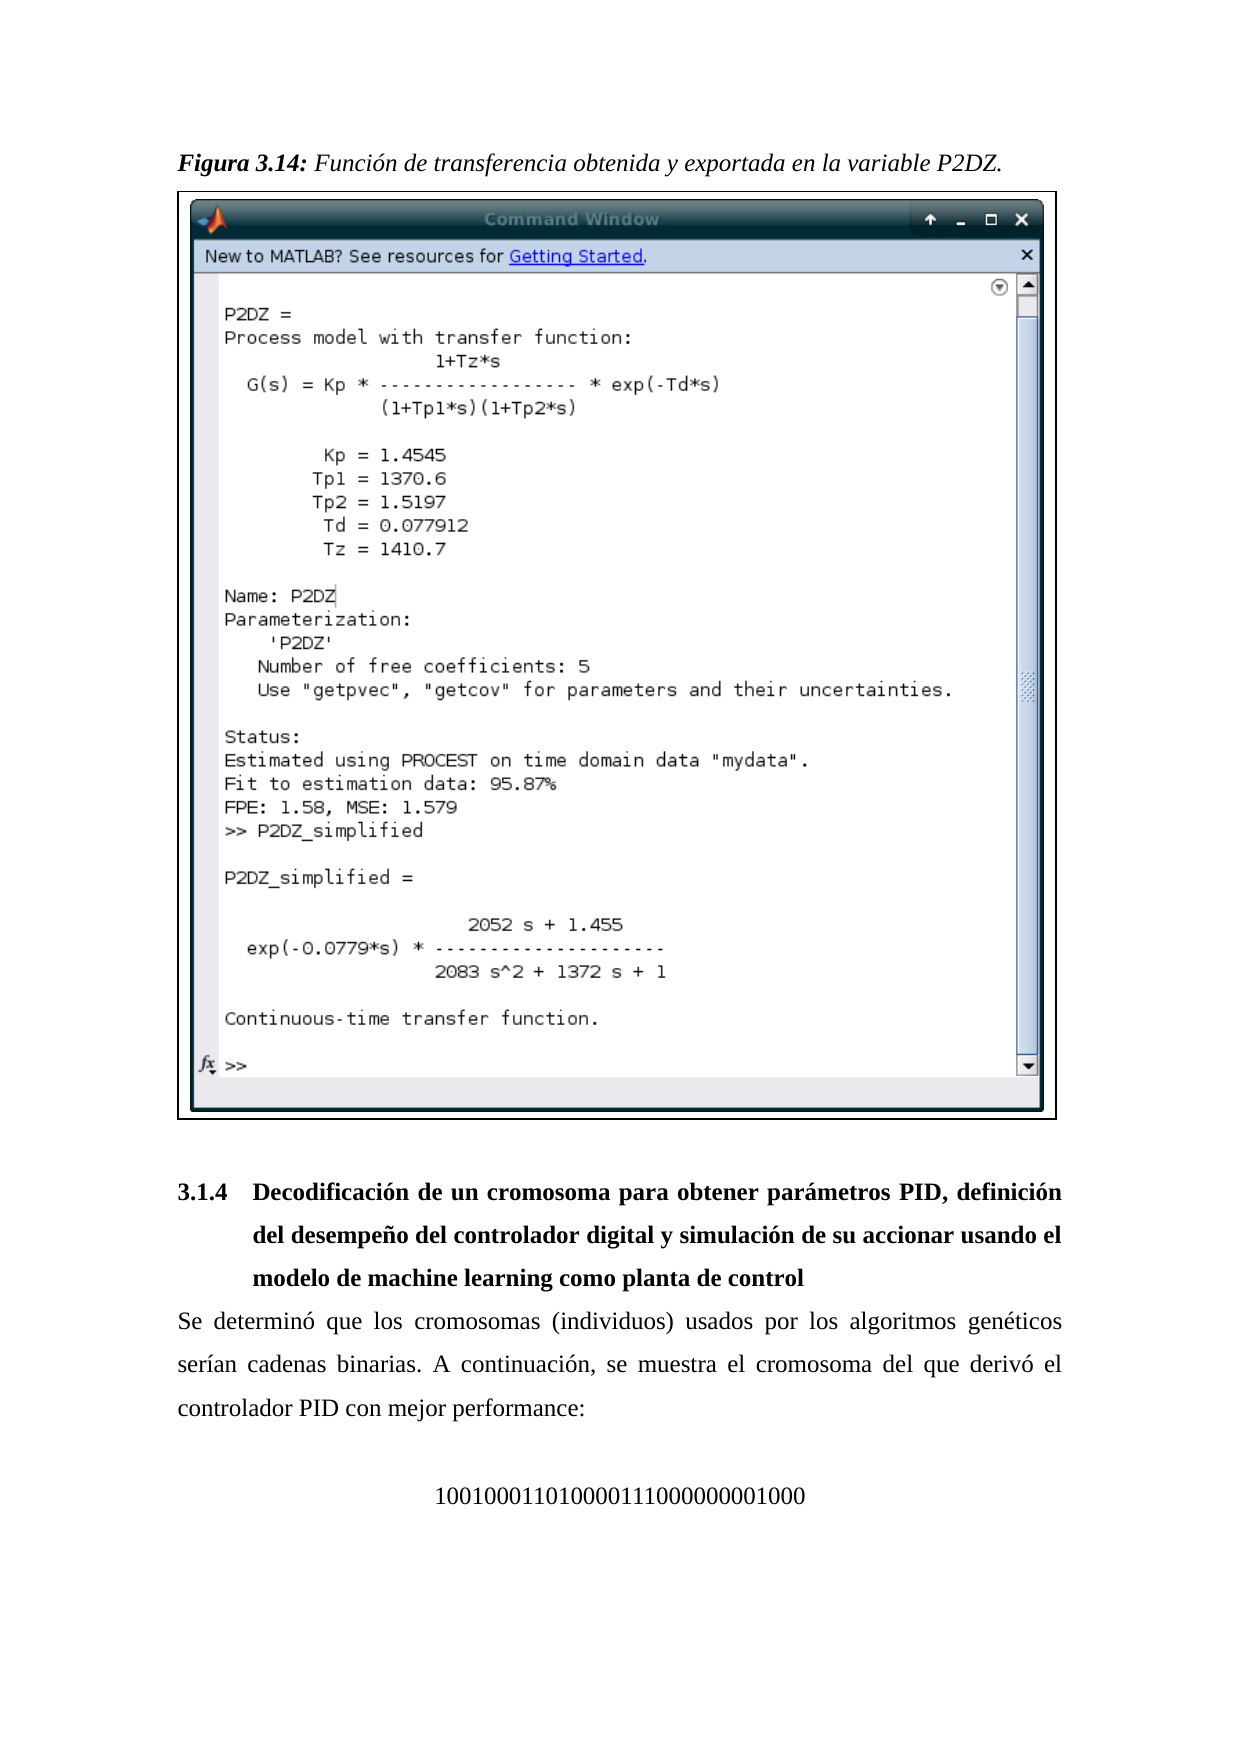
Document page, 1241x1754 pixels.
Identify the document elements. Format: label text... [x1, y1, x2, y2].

subtitle Decodificación de un cromosoma para obtener parámetros PID, definición del desempeño del controlador digital y simulación de su accionar usando el modelo de machine learning como planta de control [177, 1177, 1063, 1292]
text Figura 3.14: Función de transferencia obtenida y exportada en la variable P2DZ. [177, 148, 1063, 176]
picture [190, 199, 1044, 1112]
subtitle Se determinó que los cromosomas (individuos) usados por los algoritmos genéticos serían cadenas binarias. A continuación, se muestra el cromosoma del que derivó el controlador PID con mejor performance: [177, 1306, 1063, 1421]
